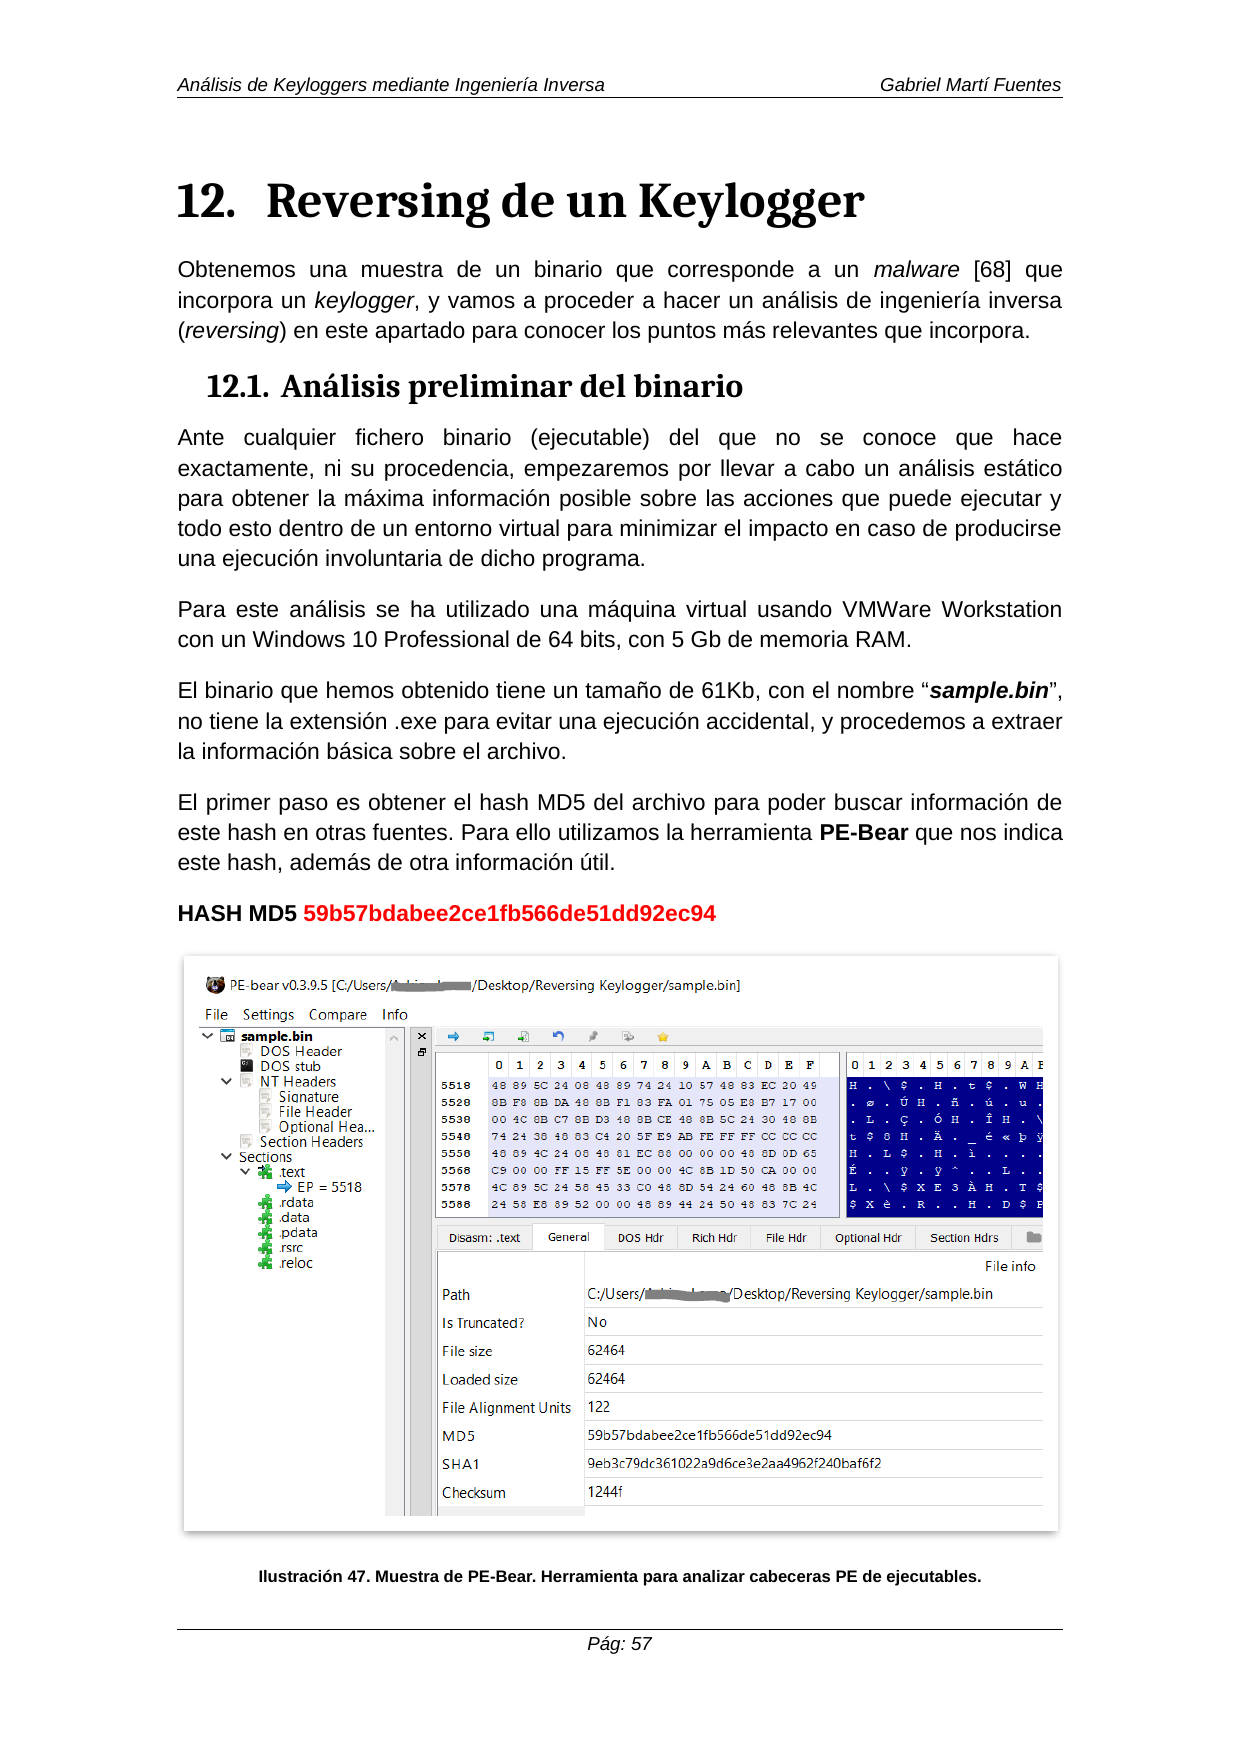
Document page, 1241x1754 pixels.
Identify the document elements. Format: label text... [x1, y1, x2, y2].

text El binario que hemos obtenido tiene un tamaño de 61Kb, con el nombre “sample.bin”, no tiene la extensión .exe para evitar una ejecución accidental, y procedemos a extraer la información básica sobre el archivo. [177, 677, 1063, 764]
picture [199, 970, 1043, 1516]
text Ante cualquier fichero binario (ejecutable) del que no se conoce que hace exactamente, ni su procedencia, empezaremos por llevar a cabo un análisis estático para obtener la máxima información posible sobre las acciones que puede ejecutar y todo esto dentro de un entorno virtual para minimizar el impacto en caso de producirse una ejecución involuntaria de dicho programa. [177, 424, 1063, 572]
text El primer paso es obtener el hash MD5 del archivo para poder buscar información de este hash en otras fuentes. Para ello utilizamos la herramienta PE-Bear que nos indica este hash, además de otra información útil. [177, 789, 1063, 876]
subtitle Análisis preliminar del binario [207, 368, 1063, 406]
text Obtenemos una muestra de un binario que corresponde a un malware que incorpora un keylogger, y vamos a proceder a hacer un análisis de ingeniería inversa (reversing) en este apartado para conocer los puntos más relevantes que incorpora. [177, 256, 1063, 343]
text Para este análisis se ha utilizado una máquina virtual usando VMWare Workstation con un Windows 10 Professional de 64 bits, con 5 Gb de memoria RAM. [177, 596, 1063, 653]
text Ilustración 47. Muestra de PE-Bear. Herramienta para analizar cabeceras PE de ejecutables. [177, 1567, 1063, 1586]
subtitle Reversing de un Keylogger [177, 173, 1063, 230]
text HASH MD5 59b57bdabee2ce1fb566de51dd92ec94 [177, 900, 1063, 927]
